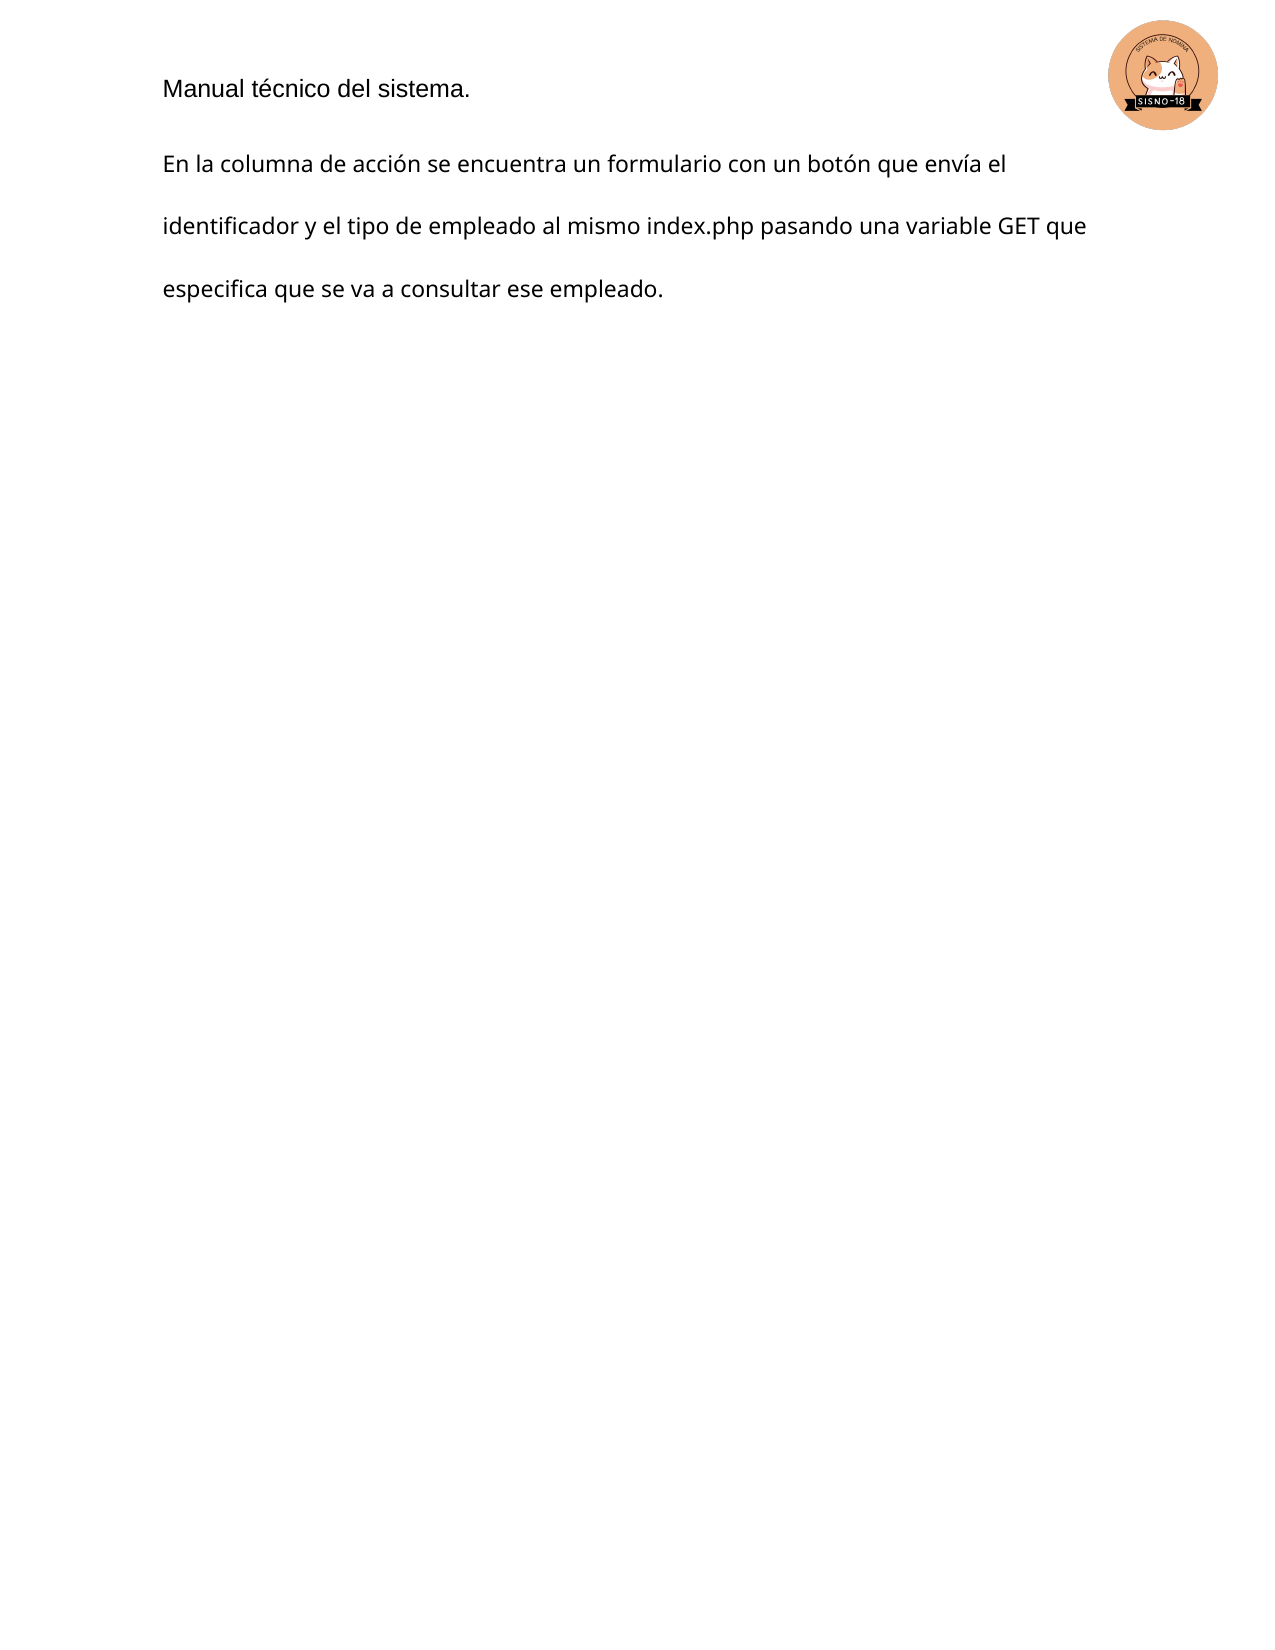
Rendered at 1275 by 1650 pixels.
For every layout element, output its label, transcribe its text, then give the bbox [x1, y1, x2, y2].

picture [1101, 12, 1225, 136]
text En la columna de acción se encuentra un formulario con un botón que envía el identificador y el tipo de empleado al mismo index.php pasando una variable GET que especifica que se va a consultar ese empleado. [162, 148, 1098, 304]
